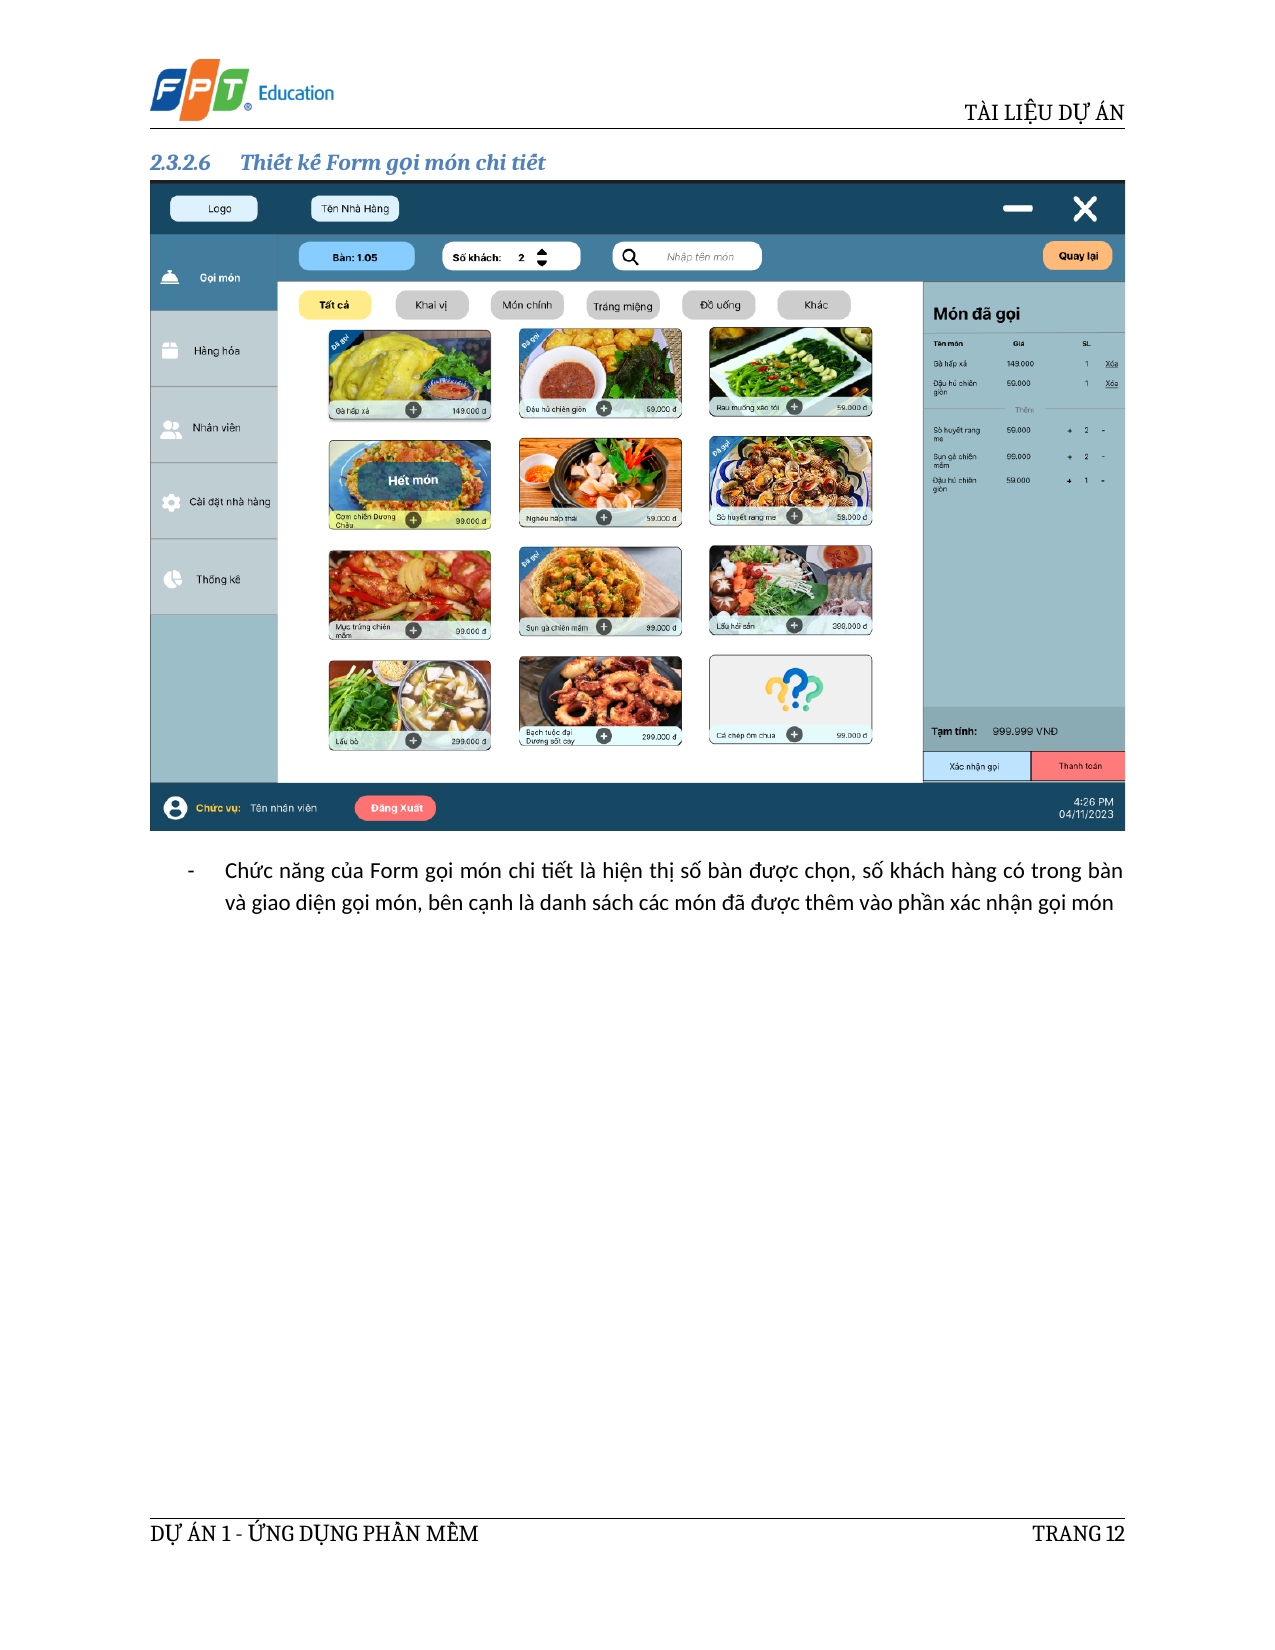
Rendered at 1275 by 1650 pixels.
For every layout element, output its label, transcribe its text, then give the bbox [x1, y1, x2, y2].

picture [150, 180, 1125, 831]
list Chức năng của Form gọi món chi tiết là hiện thị số bàn được chọn, số khách hàng có trong bàn và giao diện gọi món, bên cạnh là danh sách các món đã được thêm vào phần xác nhận gọi món [187, 856, 1125, 916]
picture [150, 59, 336, 121]
subtitle Thiết kế Form gọi món chi tiết [150, 150, 1125, 176]
